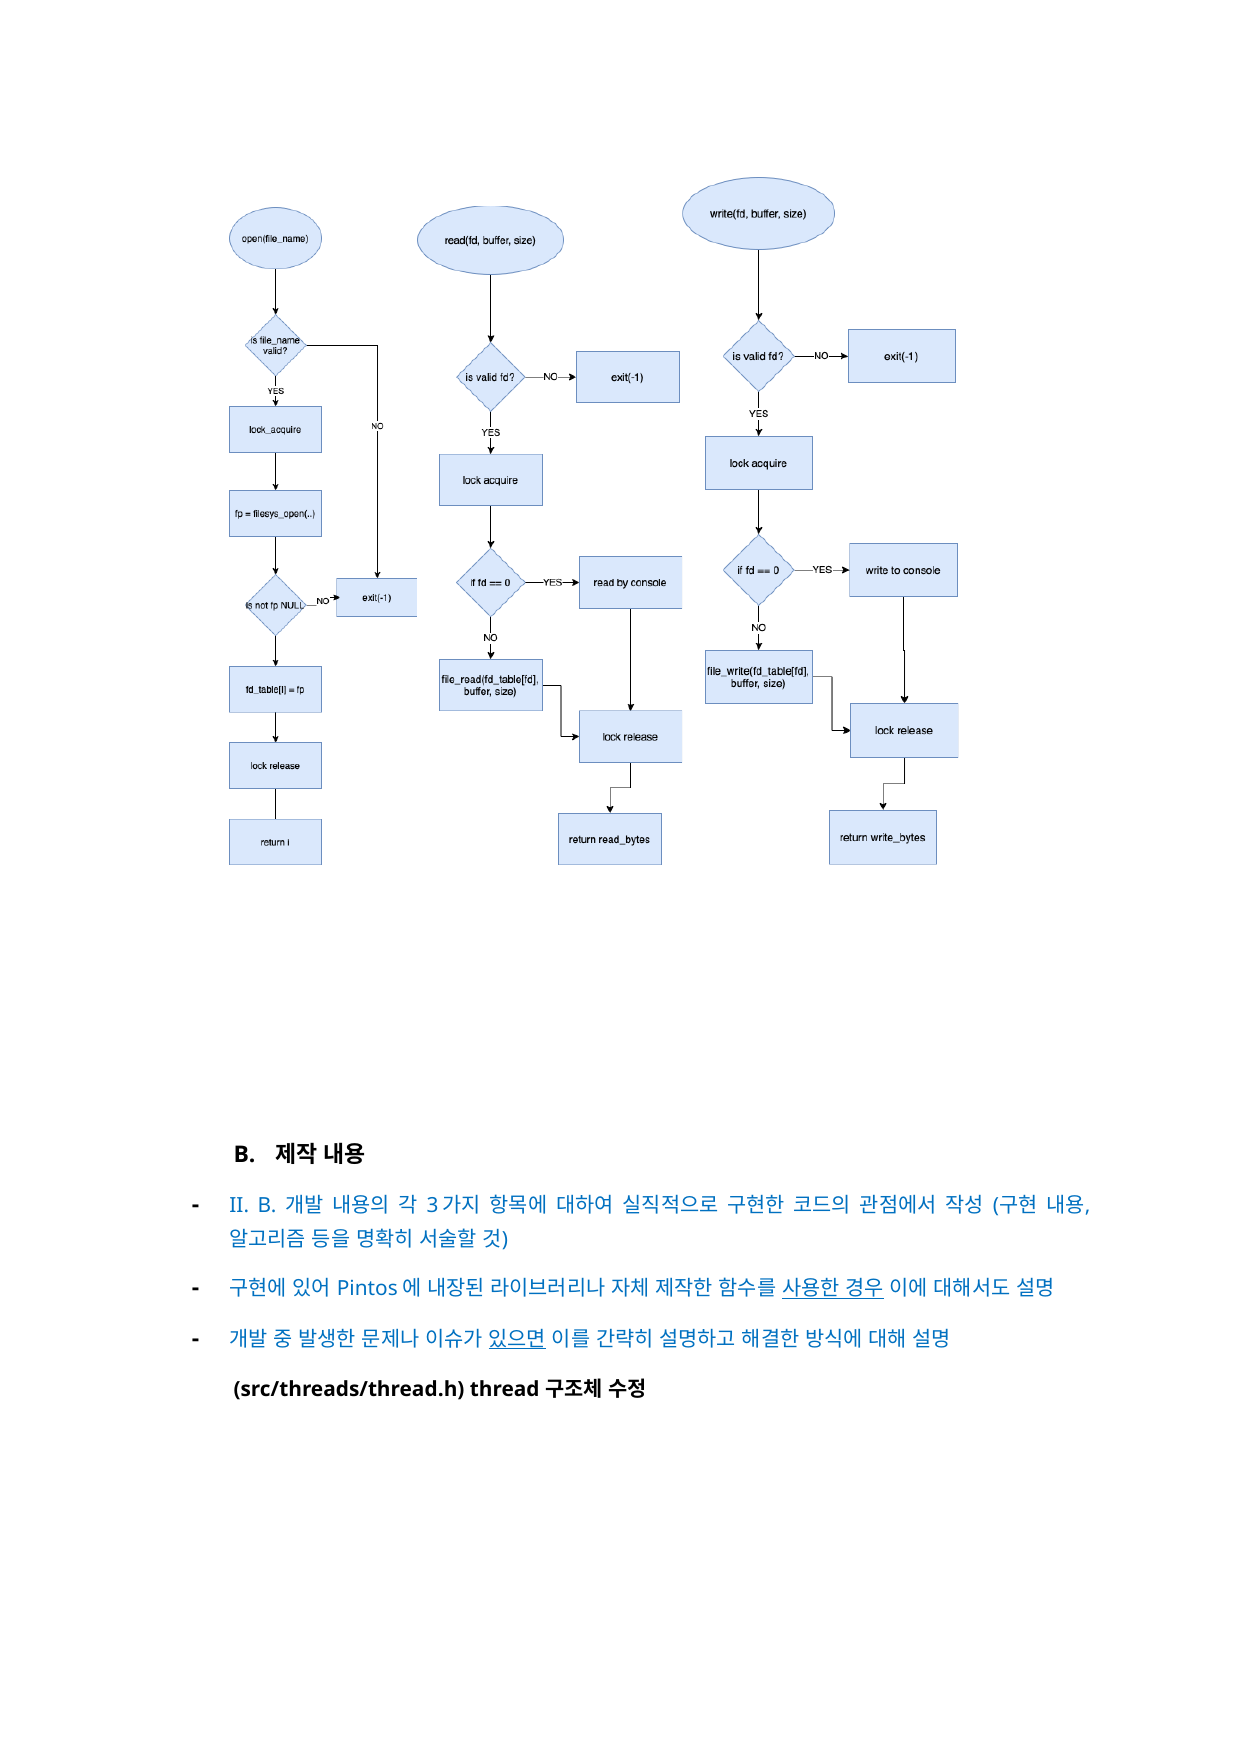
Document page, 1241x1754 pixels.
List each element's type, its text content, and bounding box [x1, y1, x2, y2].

list 구현에 있어 Pintos에 내장된 라이브러리나 자체 제작한 함수를 사용한 경우 이에 대해서도 설명 [192, 1271, 1090, 1303]
list (src/threads/thread.h) thread 구조체 수정 [233, 1372, 1090, 1402]
list II. B. 개발 내용의 각 3가지 항목에 대하여 실직적으로 구현한 코드의 관점에서 작성 (구현 내용, 알고리즘 등을 명확히 서술할 것) [192, 1188, 1090, 1252]
list 제작 내용 [233, 1136, 1090, 1169]
picture [229, 177, 959, 865]
list 개발 중 발생한 문제나 이슈가 있으면 이를 간략히 설명하고 해결한 방식에 대해 설명 [192, 1322, 1090, 1353]
